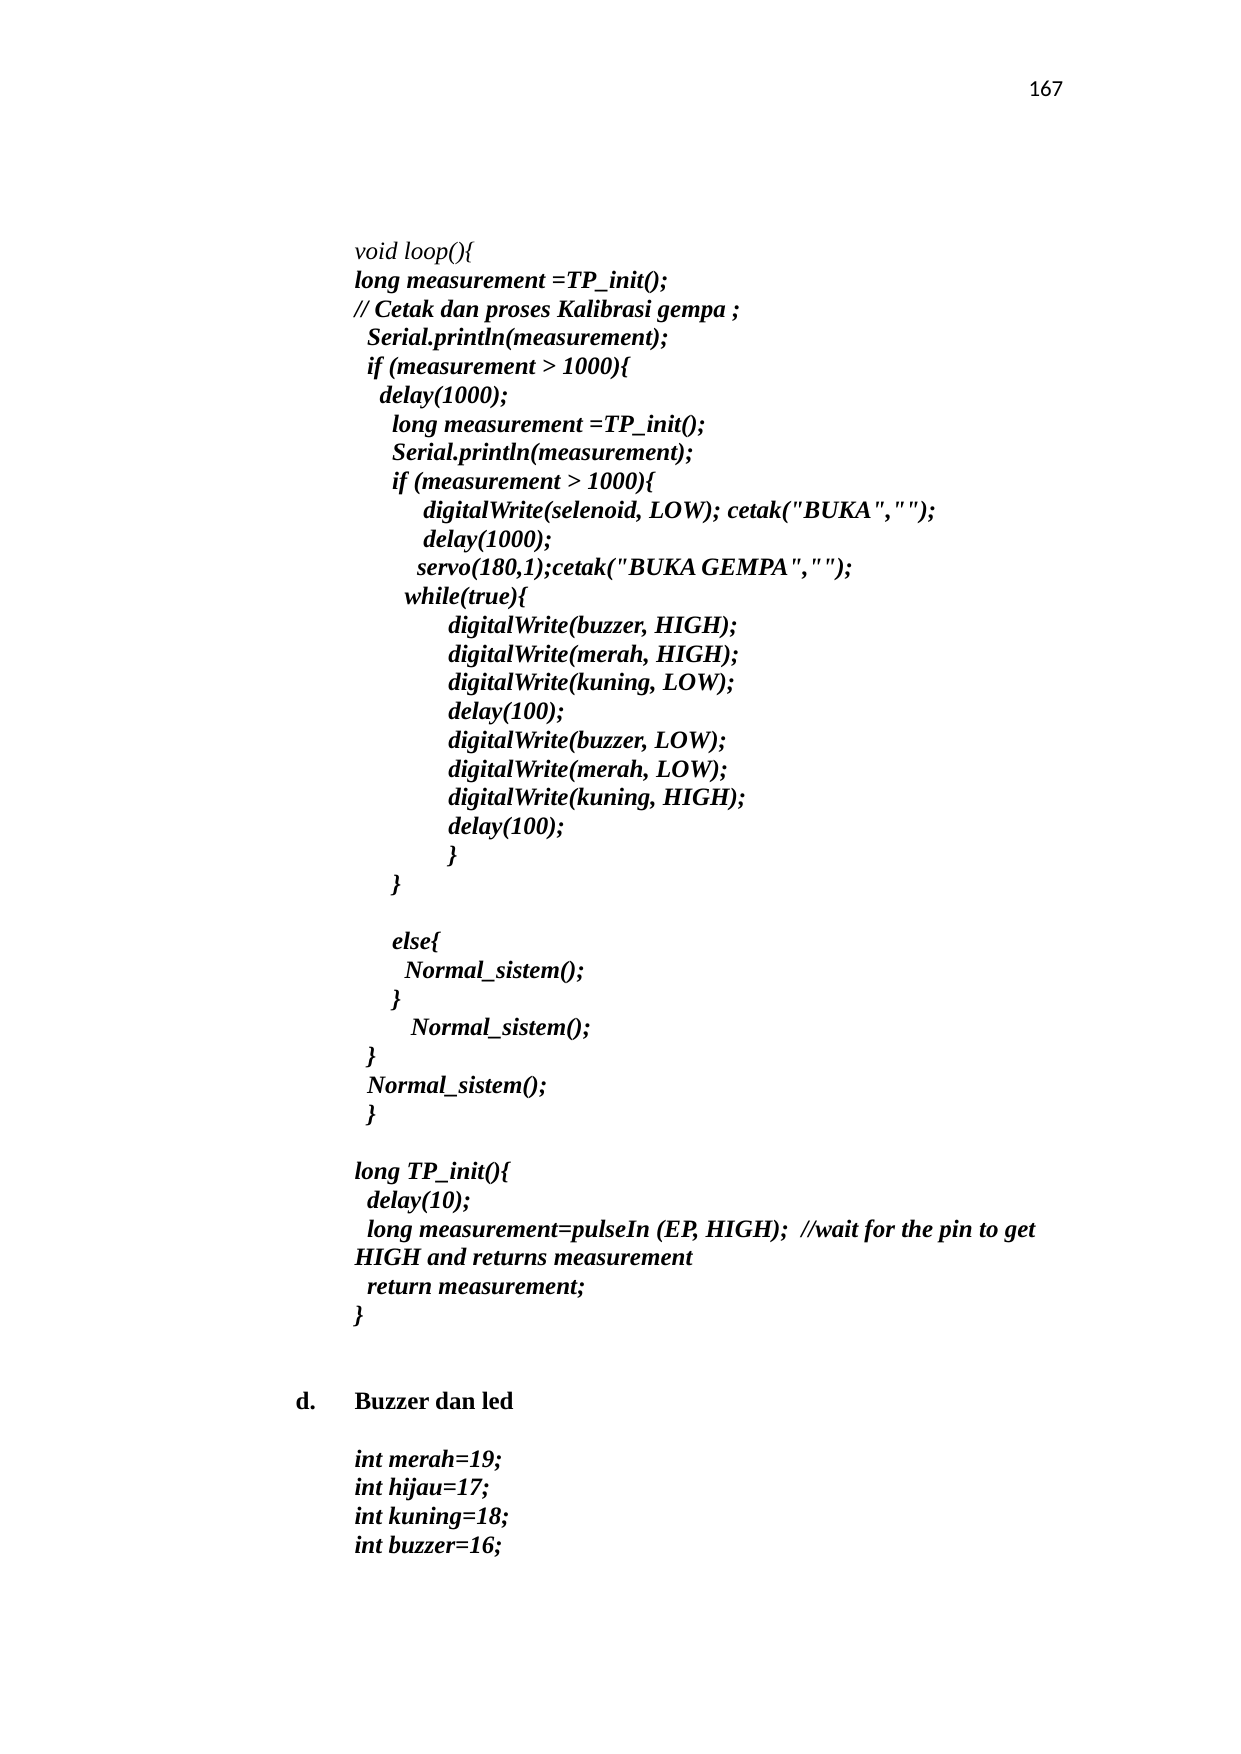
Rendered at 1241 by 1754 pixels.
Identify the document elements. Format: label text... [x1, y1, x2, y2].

list else{ [354, 926, 1063, 955]
list } [354, 984, 1063, 1012]
list if (measurement > 1000){ [354, 466, 1063, 495]
list delay(100); [354, 696, 1063, 725]
list int hijau=17; [354, 1472, 1063, 1501]
list long measurement =TP_init(); [354, 265, 1063, 294]
list delay(1000); [354, 524, 1063, 552]
list long TP_init(){ [354, 1156, 1063, 1185]
list delay(1000); [354, 380, 1063, 409]
list int buzzer=16; [354, 1530, 1063, 1559]
list digitalWrite(buzzer, LOW); [354, 725, 1063, 754]
list digitalWrite(kuning, HIGH); [354, 782, 1063, 811]
list Normal_sistem(); [354, 955, 1063, 984]
list int kuning=18; [354, 1501, 1063, 1530]
list long measurement=pulseIn (EP, HIGH); //wait for the pin to get HIGH and returns measurement [354, 1214, 1063, 1271]
list Normal_sistem(); [354, 1012, 1063, 1041]
list delay(10); [354, 1185, 1063, 1214]
list digitalWrite(merah, HIGH); [354, 639, 1063, 667]
list digitalWrite(buzzer, HIGH); [354, 610, 1063, 639]
list servo(180,1);cetak("BUKA GEMPA",""); [354, 552, 1063, 581]
list digitalWrite(kuning, LOW); [354, 667, 1063, 696]
list Serial.println(measurement); [354, 437, 1063, 466]
list Serial.println(measurement); [354, 322, 1063, 351]
list } [354, 1300, 1063, 1329]
list } [354, 840, 1063, 869]
list } [354, 1099, 1063, 1127]
list int merah=19; [354, 1444, 1063, 1472]
list long measurement =TP_init(); [354, 409, 1063, 437]
list } [354, 1041, 1063, 1070]
list while(true){ [354, 581, 1063, 610]
list Normal_sistem(); [354, 1070, 1063, 1099]
list digitalWrite(merah, LOW); [354, 754, 1063, 782]
list return measurement; [354, 1271, 1063, 1300]
list // Cetak dan proses Kalibrasi gempa ; [354, 294, 1063, 322]
list delay(100); [354, 811, 1063, 840]
list digitalWrite(selenoid, LOW); cetak("BUKA",""); [354, 495, 1063, 524]
list if (measurement > 1000){ [354, 351, 1063, 380]
list } [354, 869, 1063, 897]
list void loop(){ [354, 236, 1063, 265]
list Buzzer dan led [295, 1386, 1063, 1415]
